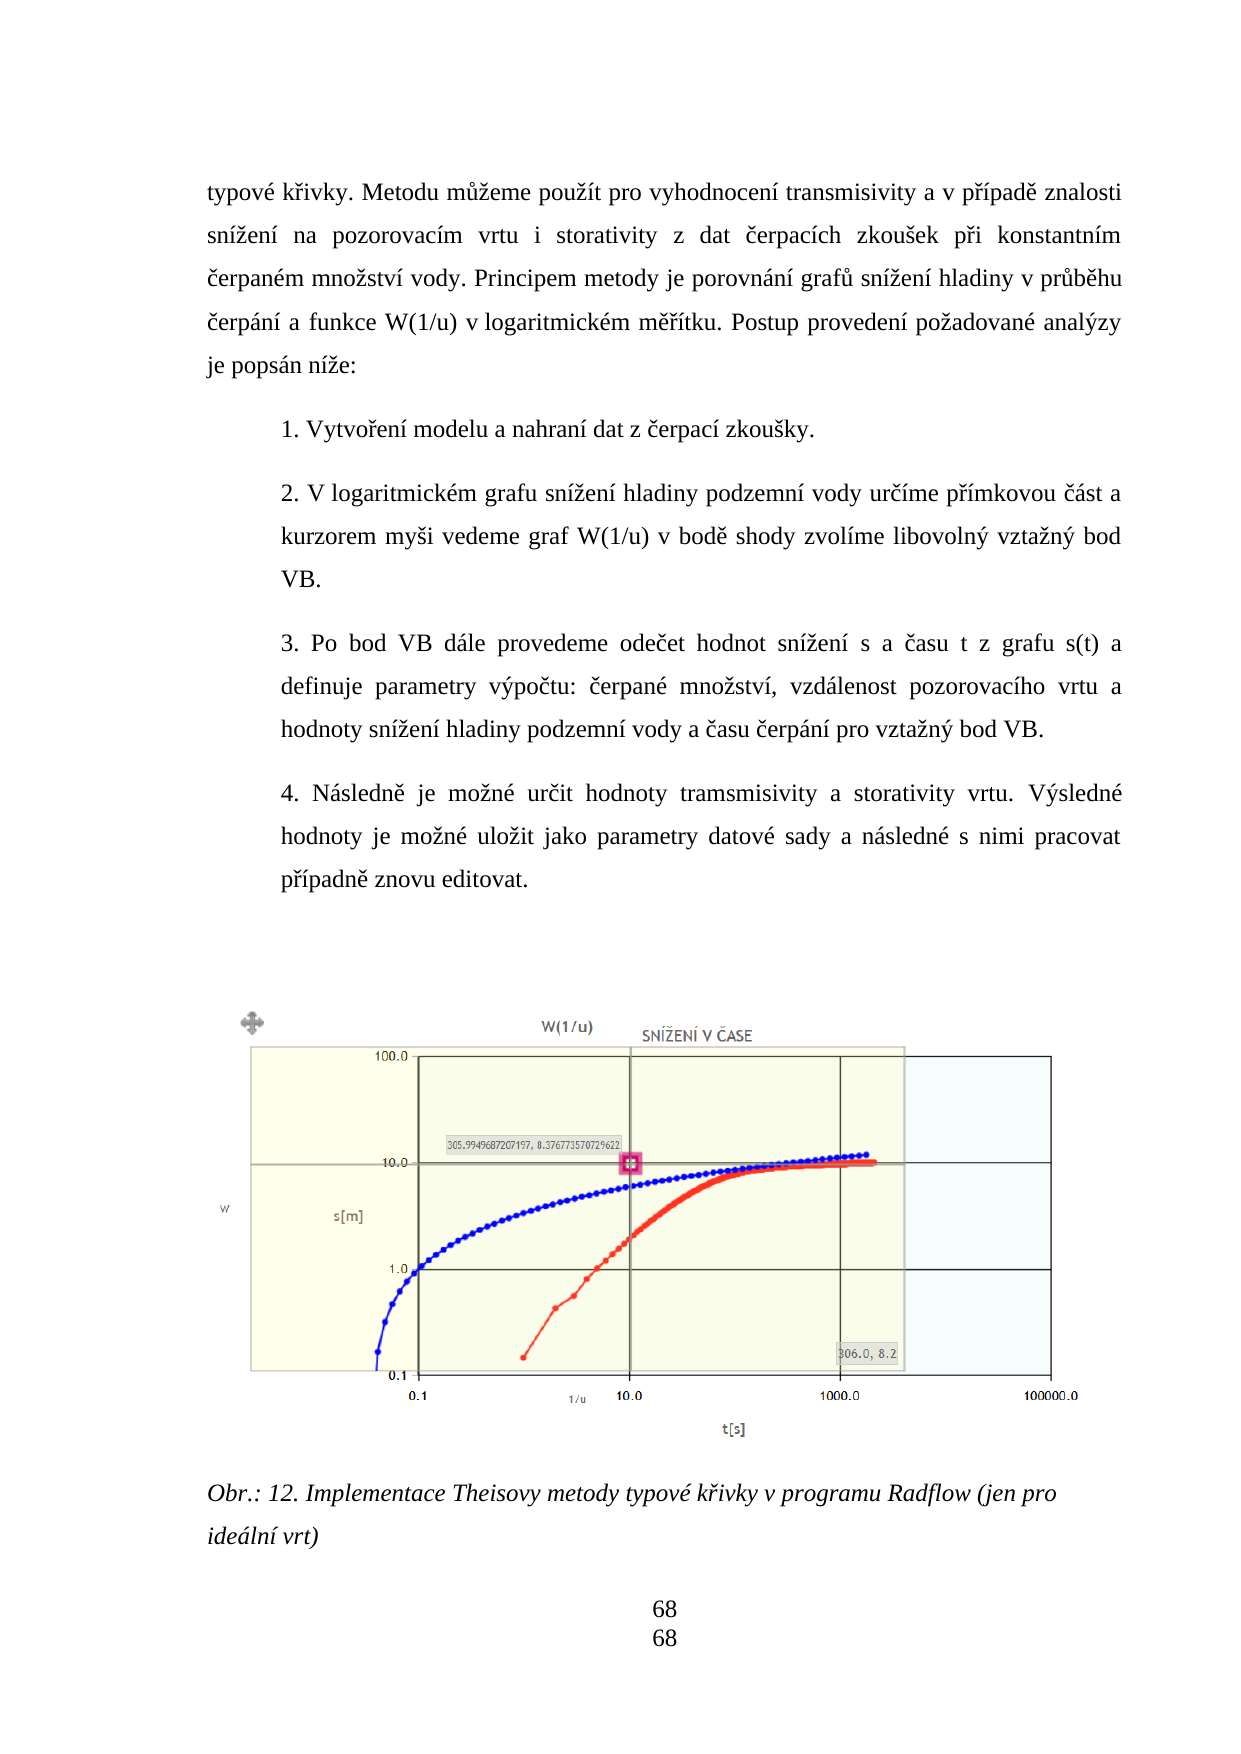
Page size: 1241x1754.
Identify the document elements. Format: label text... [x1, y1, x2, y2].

text 1. Vytvoření modelu a nahraní dat z čerpací zkoušky. [207, 414, 1122, 442]
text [207, 177, 1122, 378]
text 2. V logaritmickém grafu snížení hladiny podzemní vody určíme přímkovou část a kurzorem myši vedeme graf W(1/u) v bodě shody zvolíme libovolný vztažný bod VB. [281, 478, 1122, 593]
text 3. Po bod VB dále provedeme odečet hodnot snížení s a času t z grafu s(t) a definuje parametry výpočtu: čerpané množství, vzdálenost pozorovacího vrtu a hodnoty snížení hladiny podzemní vody a času čerpání pro vztažný bod VB. [281, 628, 1122, 743]
text 4. Následně je možné určit hodnoty tramsmisivity a storativity vrtu. Výsledné hodnoty je možné uložit jako parametry datové sady a následné s nimi pracovat případně znovu editovat. [281, 778, 1122, 893]
picture [206, 992, 1123, 1444]
